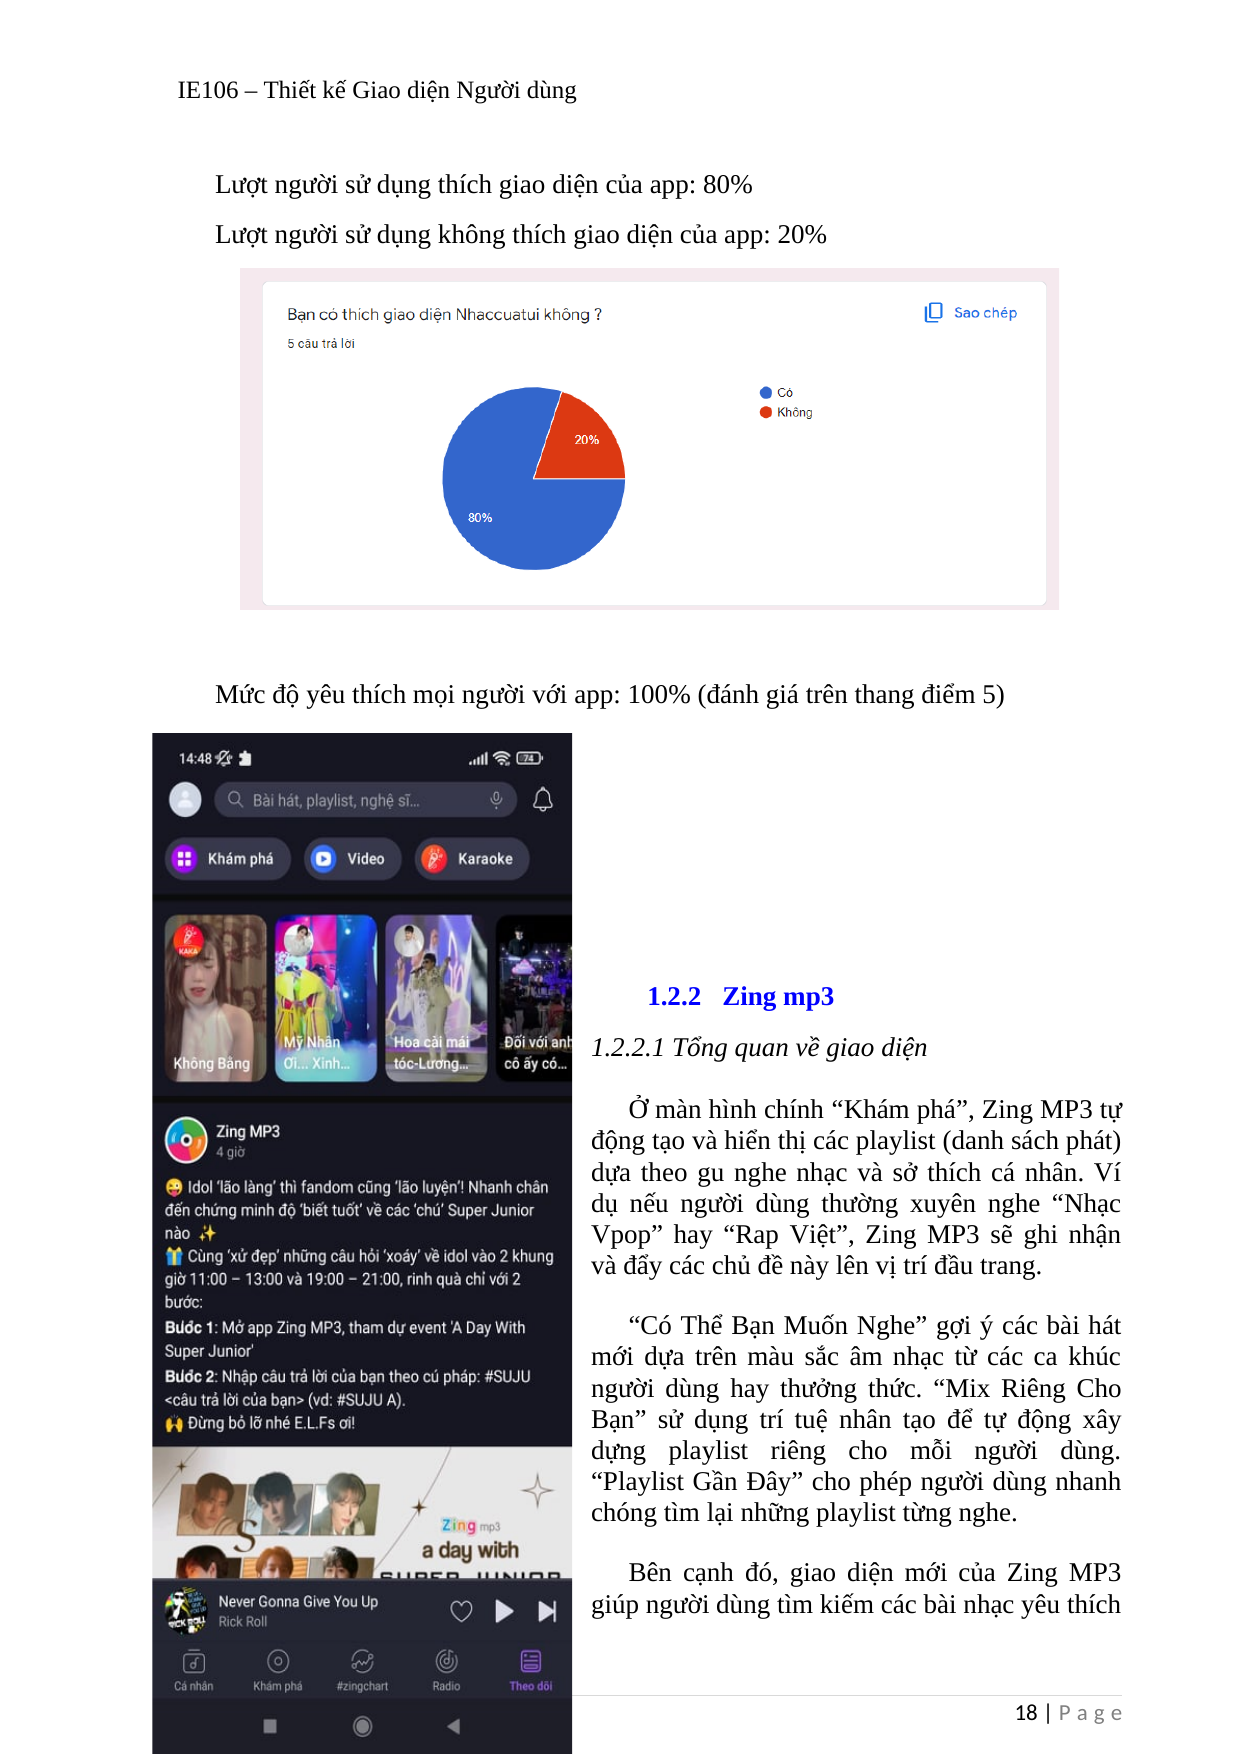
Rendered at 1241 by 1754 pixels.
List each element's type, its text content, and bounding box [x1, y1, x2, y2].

text “Có Thể Bạn Muốn Nghe” gợi ý các bài hát mới dựa trên màu sắc âm nhạc từ các ca khúc người dùng hay thưởng thức. “Mix Riêng Cho Bạn” sử dụng trí tuệ nhân tạo để tự động xây dựng playlist riêng cho mỗi người dùng. “Playlist Gần Đây” cho phép người dùng nhanh chóng tìm lại những playlist từng nghe. [573, 1309, 1122, 1527]
picture [152, 733, 573, 1754]
text Lượt người sử dụng không thích giao diện của app: 20% [177, 218, 1122, 250]
subtitle 1.2.2.1 Tổng quan về giao diện [573, 1031, 1122, 1062]
text Lượt người sử dụng thích giao diện của app: 80% [177, 168, 1122, 199]
text Mức độ yêu thích mọi người với app: 100% (đánh giá trên thang điểm 5) [177, 678, 1122, 709]
picture [240, 268, 1060, 610]
text Ở màn hình chính “Khám phá”, Zing MP3 tự động tạo và hiển thị các playlist (danh sách phát) dựa theo gu nghe nhạc và sở thích cá nhân. Ví dụ nếu người dùng thường xuyên nghe “Nhạc Vpop” hay “Rap Việt”, Zing MP3 sẽ ghi nhận và đẩy các chủ đề này lên vị trí đầu trang. [573, 1093, 1122, 1280]
subtitle Zing mp3 [573, 980, 1122, 1011]
